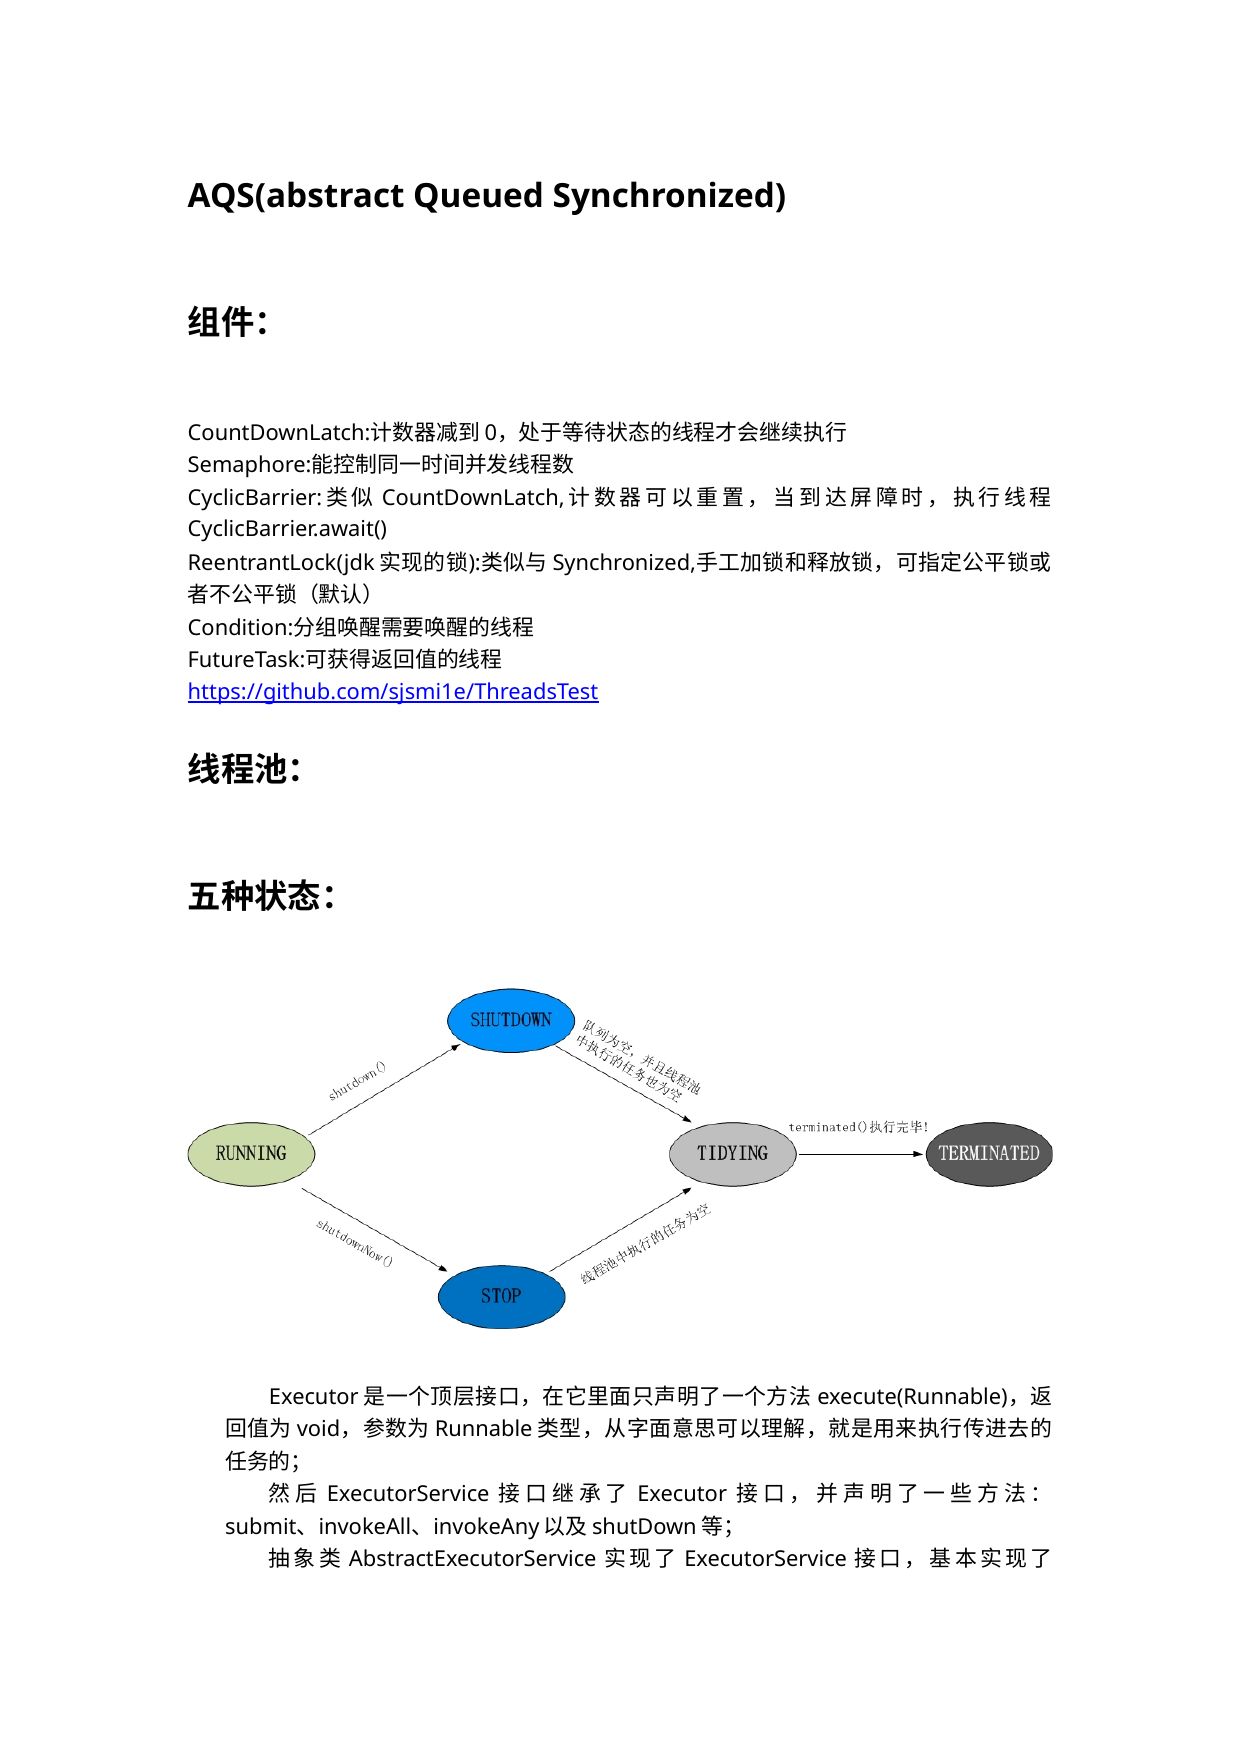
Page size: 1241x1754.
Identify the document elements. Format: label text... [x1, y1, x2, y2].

picture [187, 988, 1053, 1329]
text CountDownLatch:计数器减到0，处于等待状态的线程才会继续执行 [187, 414, 1053, 447]
text Semaphore:能控制同一时间并发线程数 [187, 447, 1053, 479]
list 然后ExecutorService接口继承了Executor接口，并声明了一些方法：submit、invokeAll、invokeAny以及shutDown等； [225, 1476, 1053, 1541]
subtitle 线程池： [187, 734, 1053, 799]
subtitle 组件： [187, 287, 1053, 352]
text ReentrantLock(jdk实现的锁):类似与Synchronized,手工加锁和释放锁，可指定公平锁或者不公平锁（默认） [187, 544, 1053, 609]
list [225, 1541, 1053, 1573]
text CyclicBarrier:类似CountDownLatch,计数器可以重置，当到达屏障时，执行线程CyclicBarrier.await() [187, 479, 1053, 544]
text FutureTask:可获得返回值的线程 [187, 642, 1053, 674]
text Condition:分组唤醒需要唤醒的线程 [187, 609, 1053, 642]
subtitle 五种状态： [187, 861, 1053, 926]
list Executor是一个顶层接口，在它里面只声明了一个方法execute(Runnable)，返回值为void，参数为Runnable类型，从字面意思可以理解，就是用来执行传进去的任务的； [225, 1378, 1053, 1476]
subtitle AQS(abstract Queued Synchronized) [187, 162, 1053, 227]
text https://github.com/sjsmi1e/ThreadsTest [187, 674, 1053, 707]
